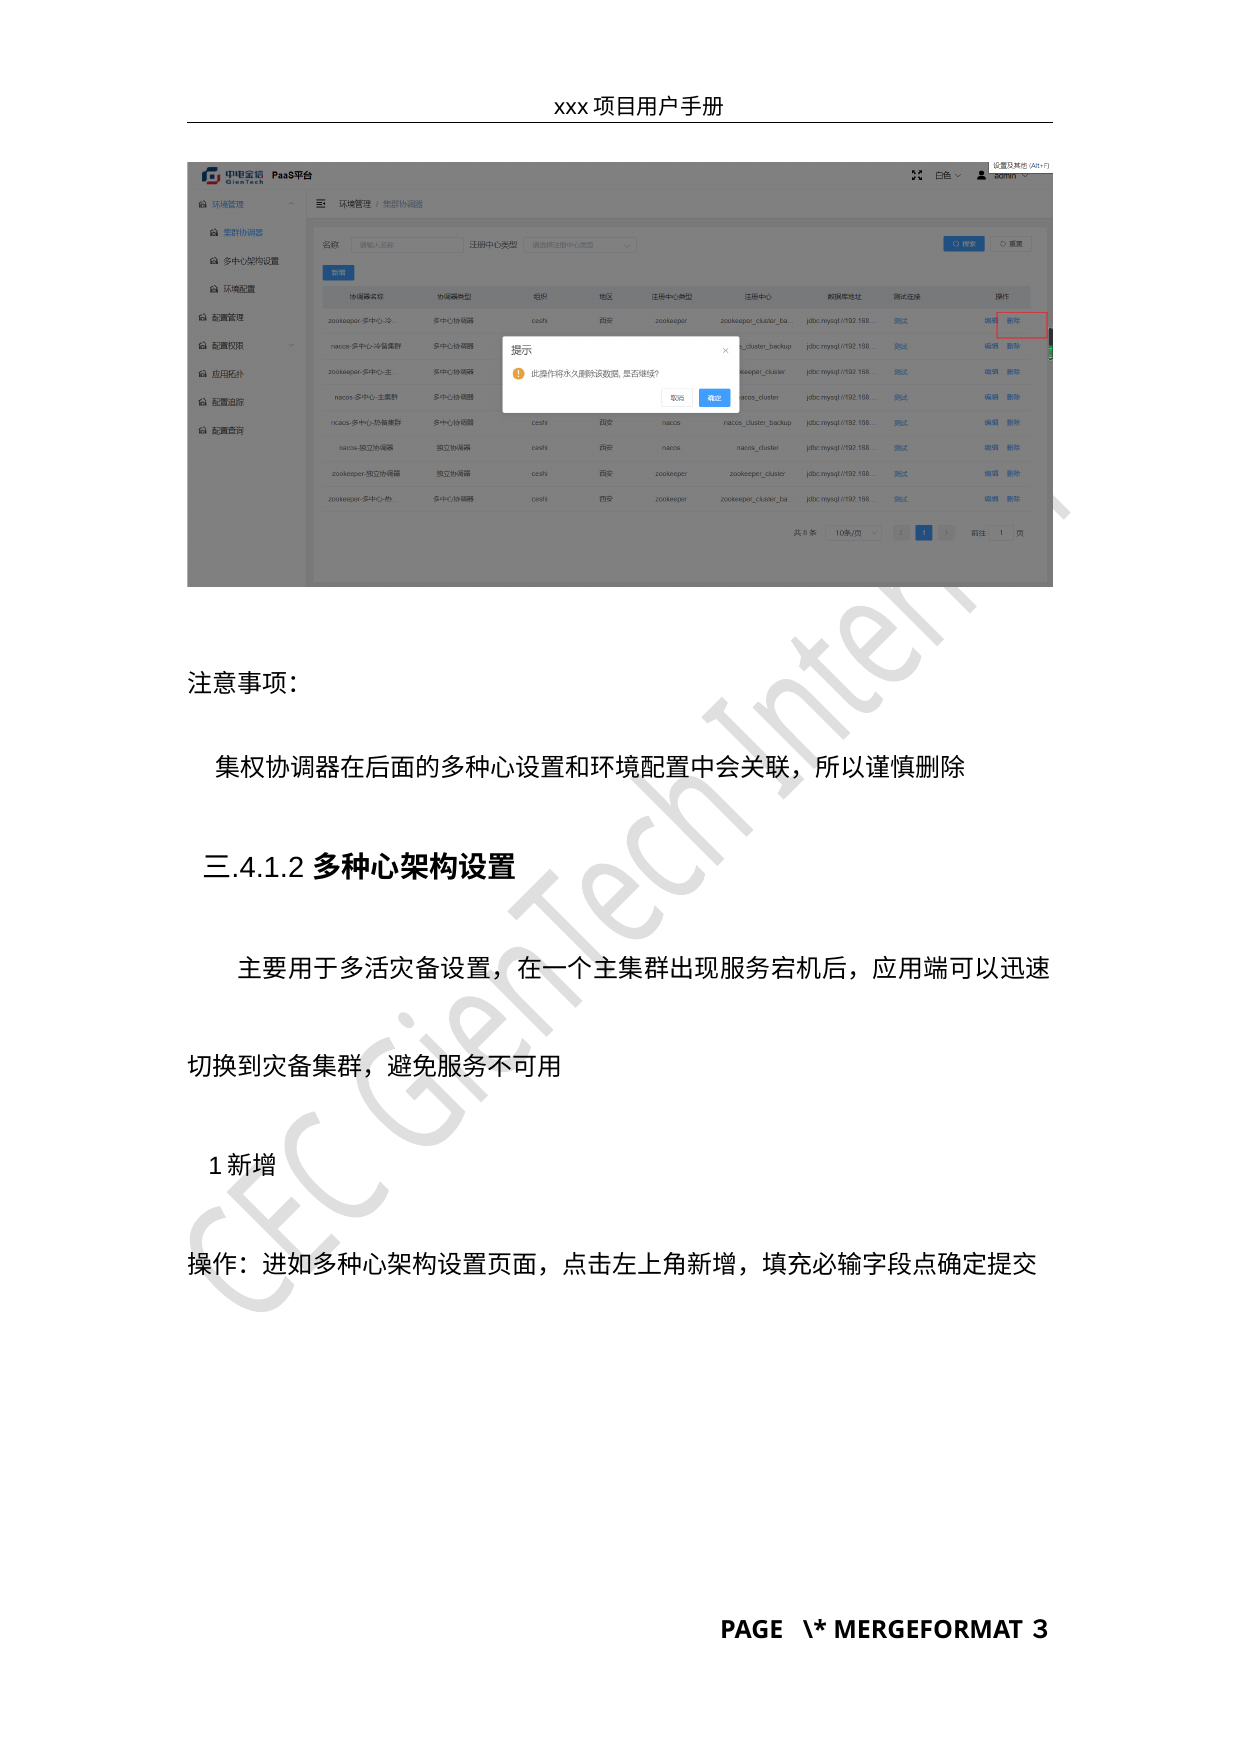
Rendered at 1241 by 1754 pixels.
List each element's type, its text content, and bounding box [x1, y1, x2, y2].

text 注意事项： [187, 587, 1053, 714]
picture [187, 162, 1053, 587]
subtitle 1新增 [208, 1131, 1053, 1196]
text 集权协调器在后面的多种心设置和环境配置中会关联，所以谨慎删除 [187, 733, 1053, 798]
text 操作：进如多种心架构设置页面，点击左上角新增，填充必输字段点确定提交 [187, 1231, 1053, 1296]
subtitle 多种心架构设置 [202, 832, 1053, 897]
text 主要用于多活灾备设置，在一个主集群出现服务宕机后，应用端可以迅速切换到灾备集群，避免服务不可用 [187, 934, 1053, 1097]
